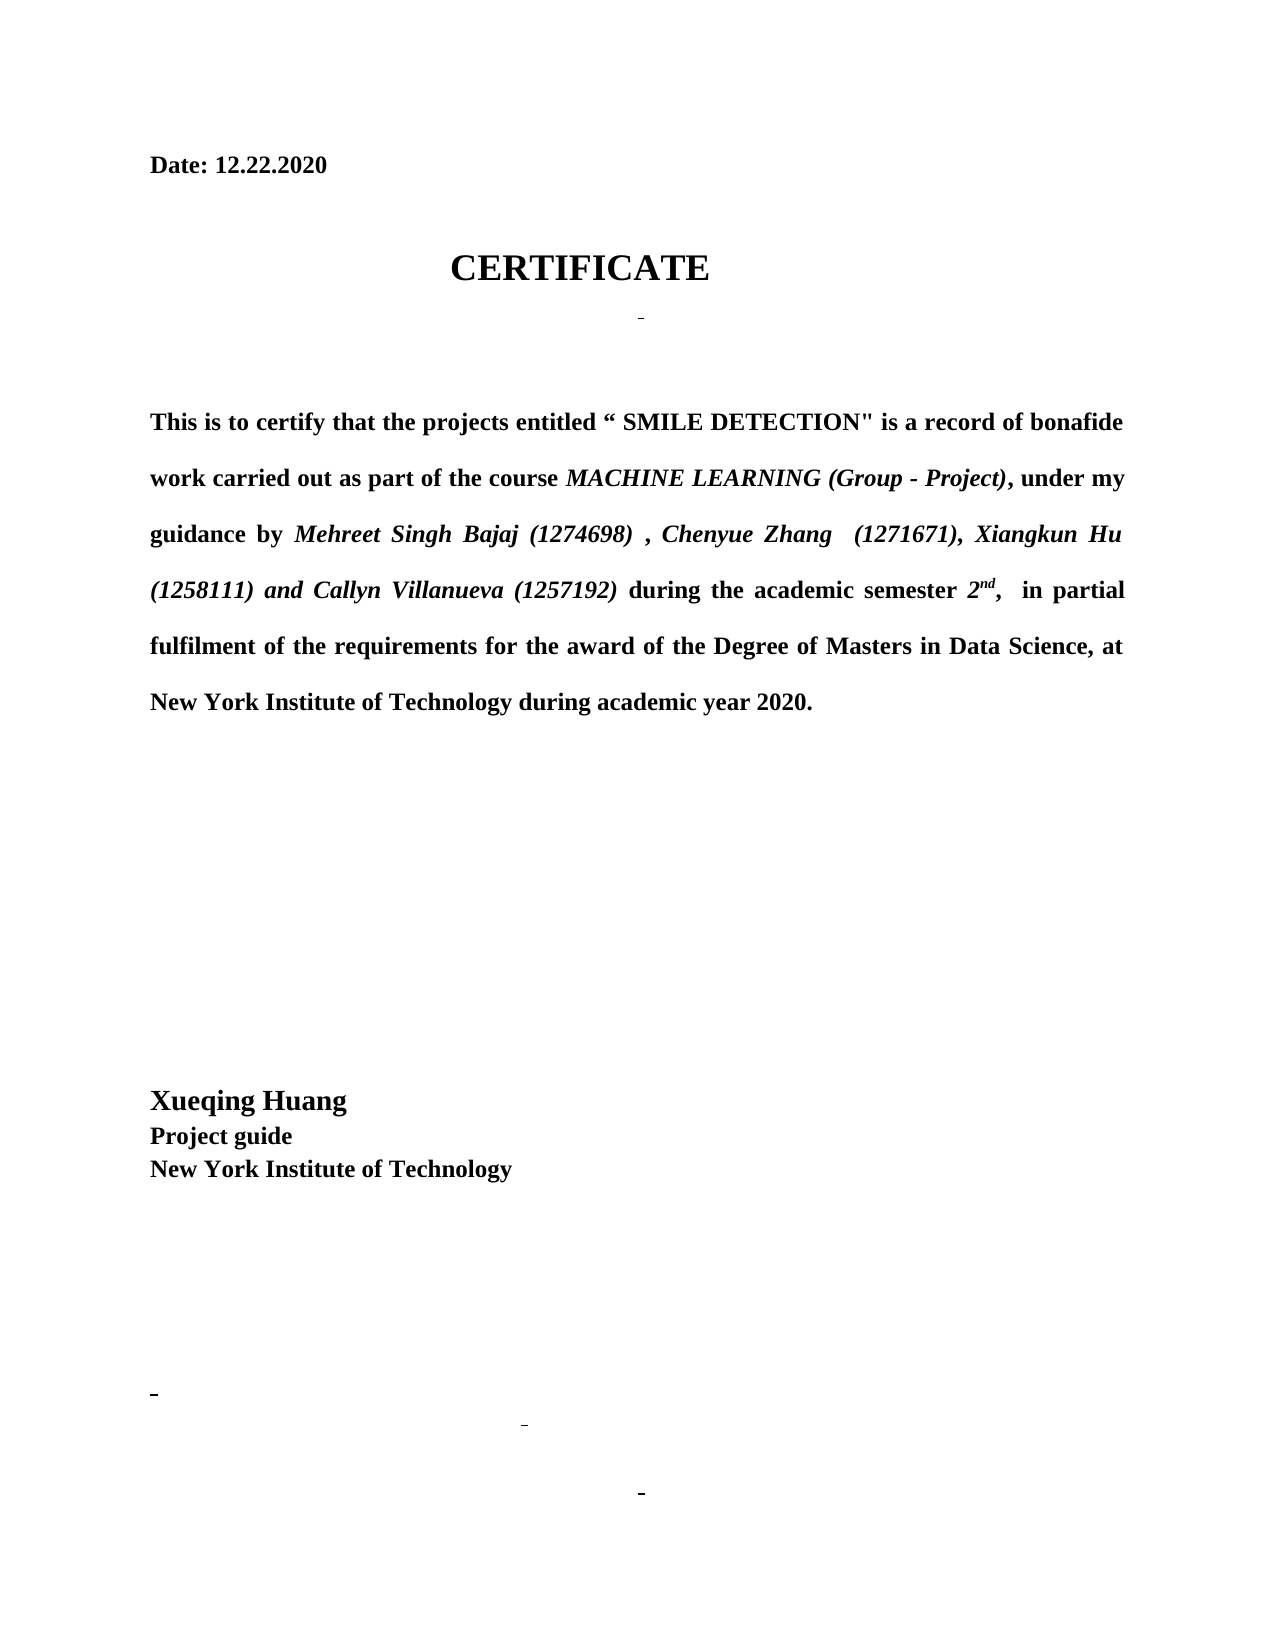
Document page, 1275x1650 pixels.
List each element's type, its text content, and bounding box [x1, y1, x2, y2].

text This is to certify that the projects entitled “ SMILE DETECTION" is a record of bonafide work carried out as part of the course MACHINE LEARNING (Group - Project), under my guidance by Mehreet Singh Bajaj (1274698) , Chenyue Zhang (1271671), Xiangkun Hu (1258111) and Callyn Villanueva (1257192) during the academic semester 2nd, in partial fulfilment of the requirements for the award of the Degree of Masters in Data Science, at New York Institute of Technology during academic year 2020. [150, 407, 1125, 716]
text New York Institute of Technology [150, 1154, 1125, 1183]
text Project guide [150, 1121, 1125, 1150]
text Xueqing Huang [150, 1083, 1125, 1116]
text Date: 12.22.2020 [150, 150, 1125, 179]
text CERTIFICATE [375, 245, 1125, 288]
